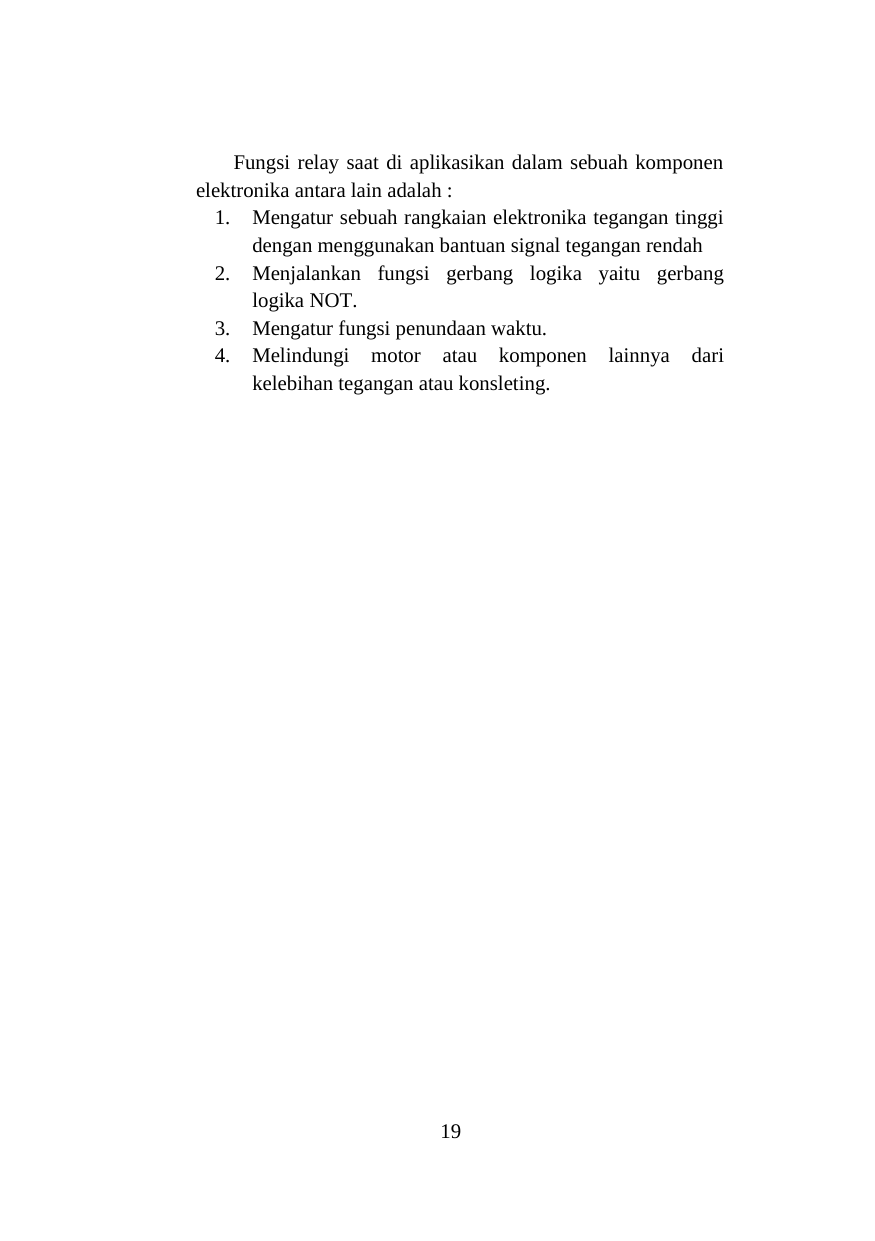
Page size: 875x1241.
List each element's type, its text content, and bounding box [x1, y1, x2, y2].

text Fungsi relay saat di aplikasikan dalam sebuah komponen elektronika antara lain adalah : [196, 150, 724, 202]
list Melindungi motor atau komponen lainnya dari kelebihan tegangan atau konsleting. [214, 343, 724, 395]
list Menjalankan fungsi gerbang logika yaitu gerbang logika NOT. [214, 260, 724, 312]
list Mengatur fungsi penundaan waktu. [214, 316, 724, 340]
list Mengatur sebuah rangkaian elektronika tegangan tinggi dengan menggunakan bantuan signal tegangan rendah [214, 205, 724, 257]
